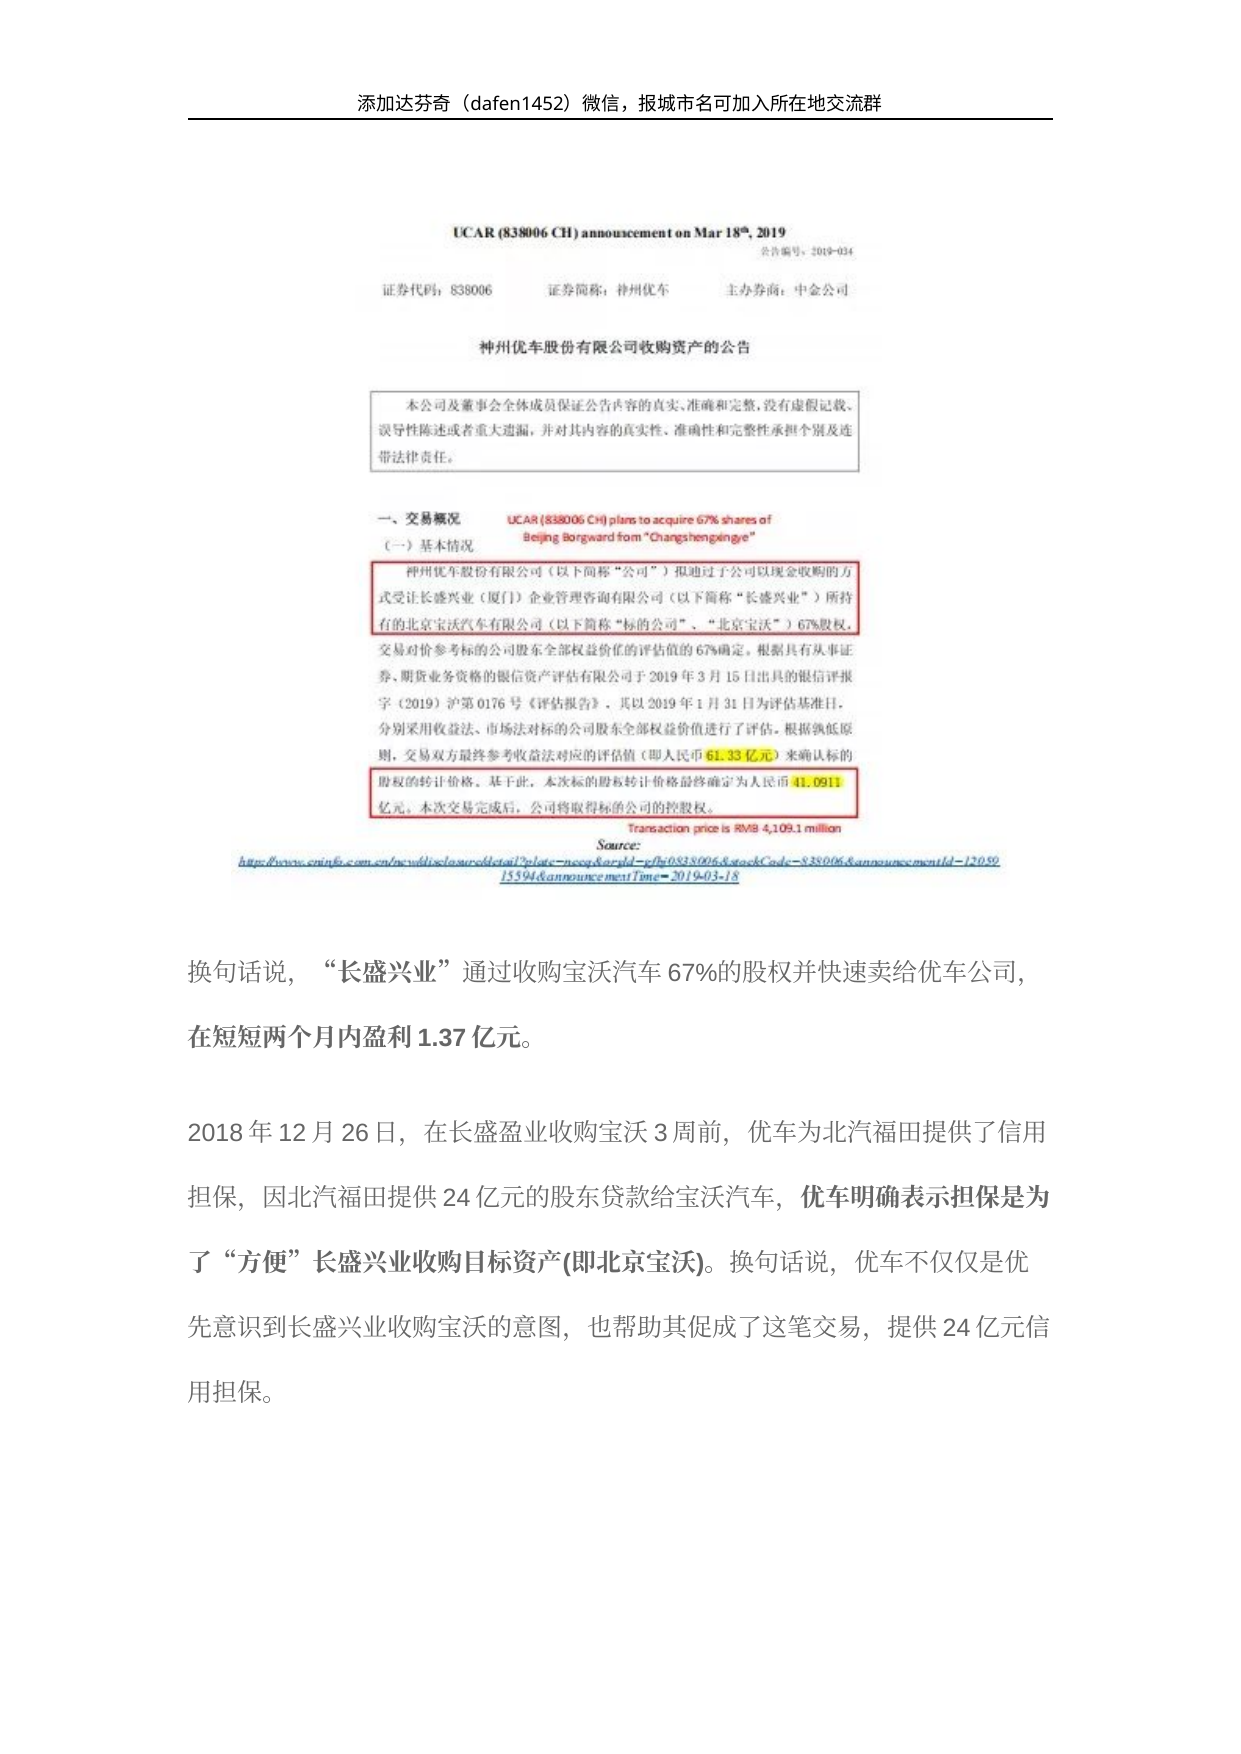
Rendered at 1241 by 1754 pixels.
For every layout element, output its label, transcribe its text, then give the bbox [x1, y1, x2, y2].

text 2018年12月26日，在长盛盈业收购宝沃3周前，优车为北汽福田提供了信用担保，因北汽福田提供24亿元的股东贷款给宝沃汽车，优车明确表示担保是为了“方便”长盛兴业收购目标资产(即北京宝沃)。换句话说，优车不仅仅是优先意识到长盛兴业收购宝沃的意图，也帮助其促成了这笔交易，提供24亿元信用担保。 [187, 1098, 1053, 1423]
picture [231, 162, 1010, 900]
text 换句话说，“长盛兴业”通过收购宝沃汽车67%的股权并快速卖给优车公司，在短短两个月内盈利1.37亿元。 [187, 939, 1053, 1069]
